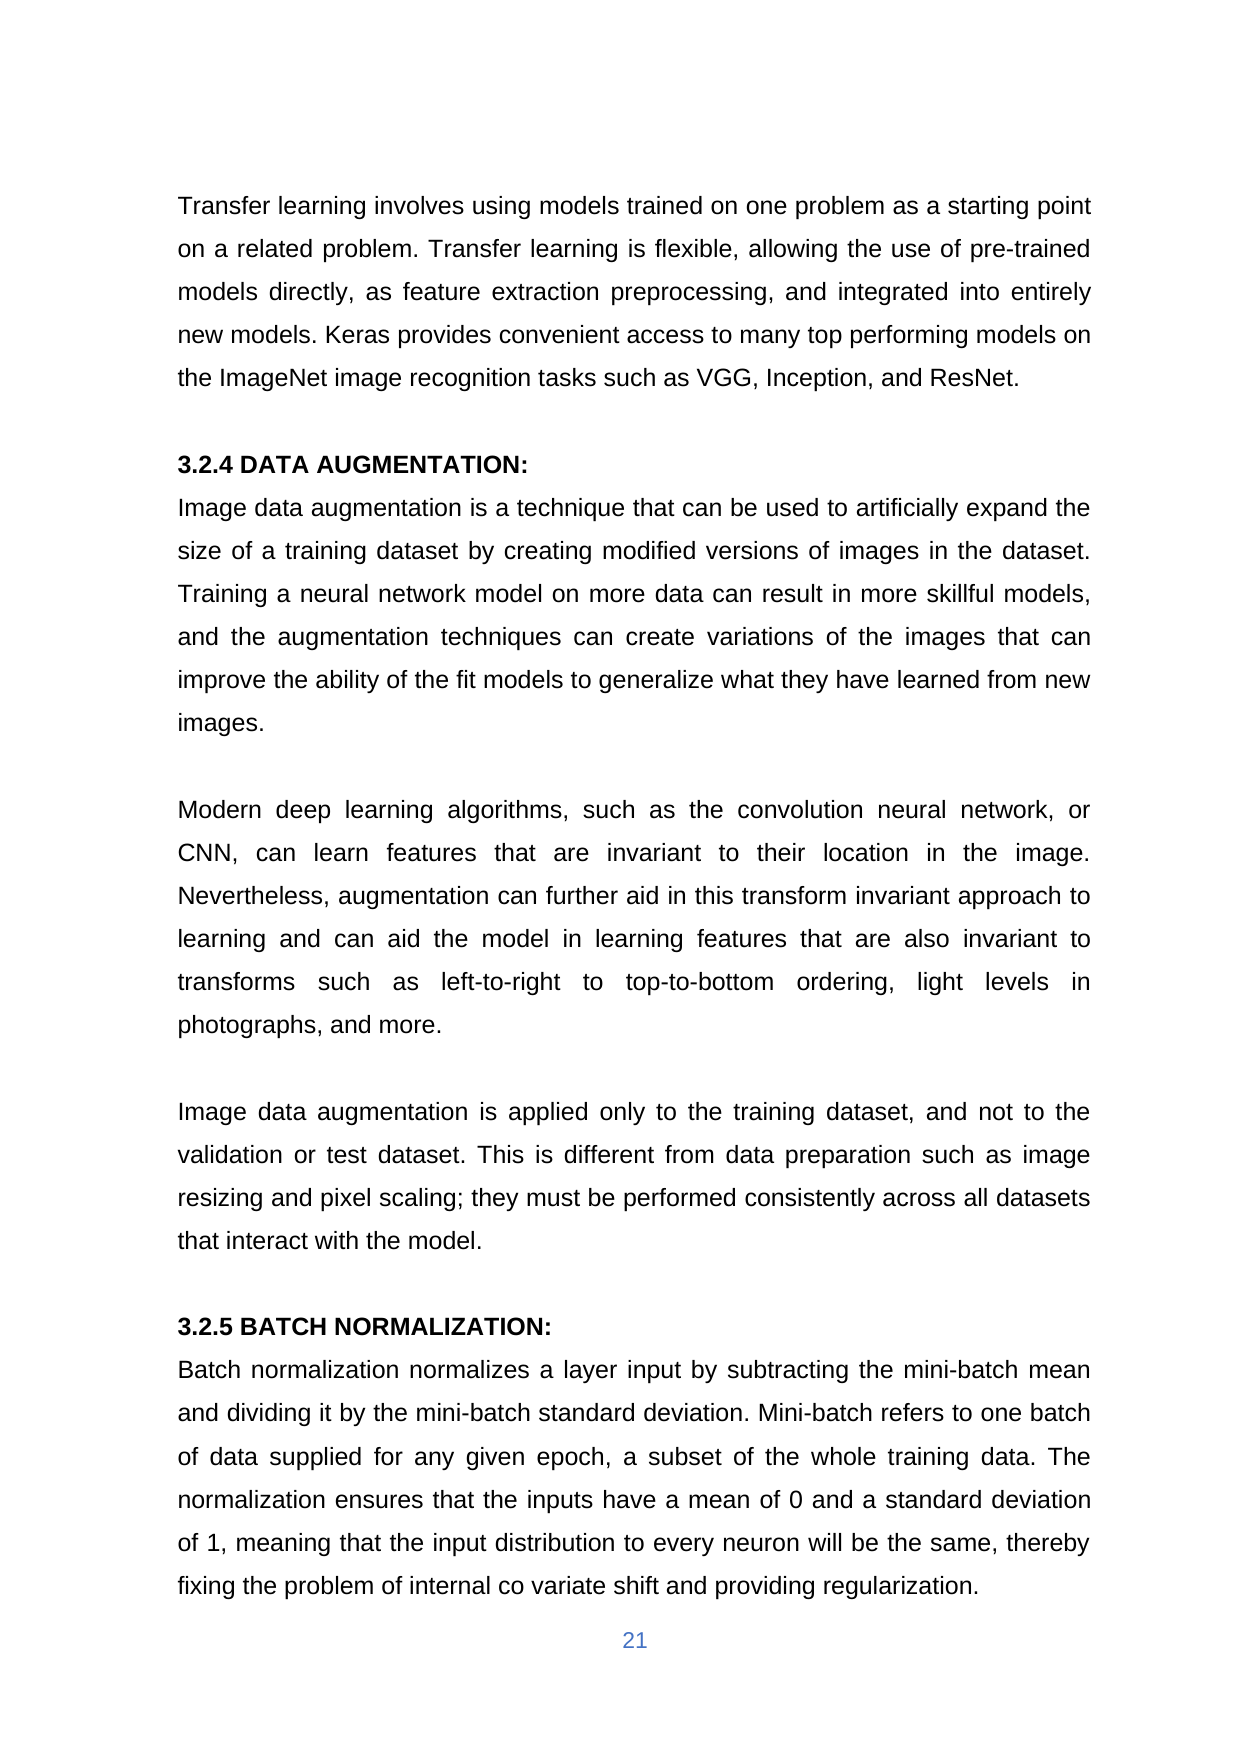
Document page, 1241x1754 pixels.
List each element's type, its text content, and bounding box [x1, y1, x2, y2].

text Batch normalization normalizes a layer input by subtracting the mini-batch mean and dividing it by the mini-batch standard deviation. Mini-batch refers to one batch of data supplied for any given epoch, a subset of the whole training data. The normalization ensures that the inputs have a mean of 0 and a standard deviation of 1, meaning that the input distribution to every neuron will be the same, thereby fixing the problem of internal co variate shift and providing regularization. [177, 1355, 1092, 1599]
text Modern deep learning algorithms, such as the convolution neural network, or CNN, can learn features that are invariant to their location in the image. Nevertheless, augmentation can further aid in this transform invariant approach to learning and can aid the model in learning features that are also invariant to transforms such as left-to-right to top-to-bottom ordering, light levels in photographs, and more. [177, 794, 1092, 1039]
text Transfer learning involves using models trained on one problem as a starting point on a related problem. Transfer learning is flexible, allowing the use of pre-trained models directly, as feature extraction preprocessing, and integrated into entirely new models. Keras provides convenient access to many top performing models on the ImageNet image recognition tasks such as VGG, Inception, and ResNet. [177, 191, 1092, 392]
text 3.2.4 DATA AUGMENTATION: [177, 449, 1092, 478]
text 3.2.5 BATCH NORMALIZATION: [177, 1312, 1092, 1341]
text Image data augmentation is a technique that can be used to artificially expand the size of a training dataset by creating modified versions of images in the dataset. Training a neural network model on more data can result in more skillful models, and the augmentation techniques can create variations of the images that can improve the ability of the fit models to generalize what they have learned from new images. [177, 493, 1092, 737]
text Image data augmentation is applied only to the training dataset, and not to the validation or test dataset. This is different from data preparation such as image resizing and pixel scaling; they must be performed consistently across all datasets that interact with the model. [177, 1096, 1092, 1254]
